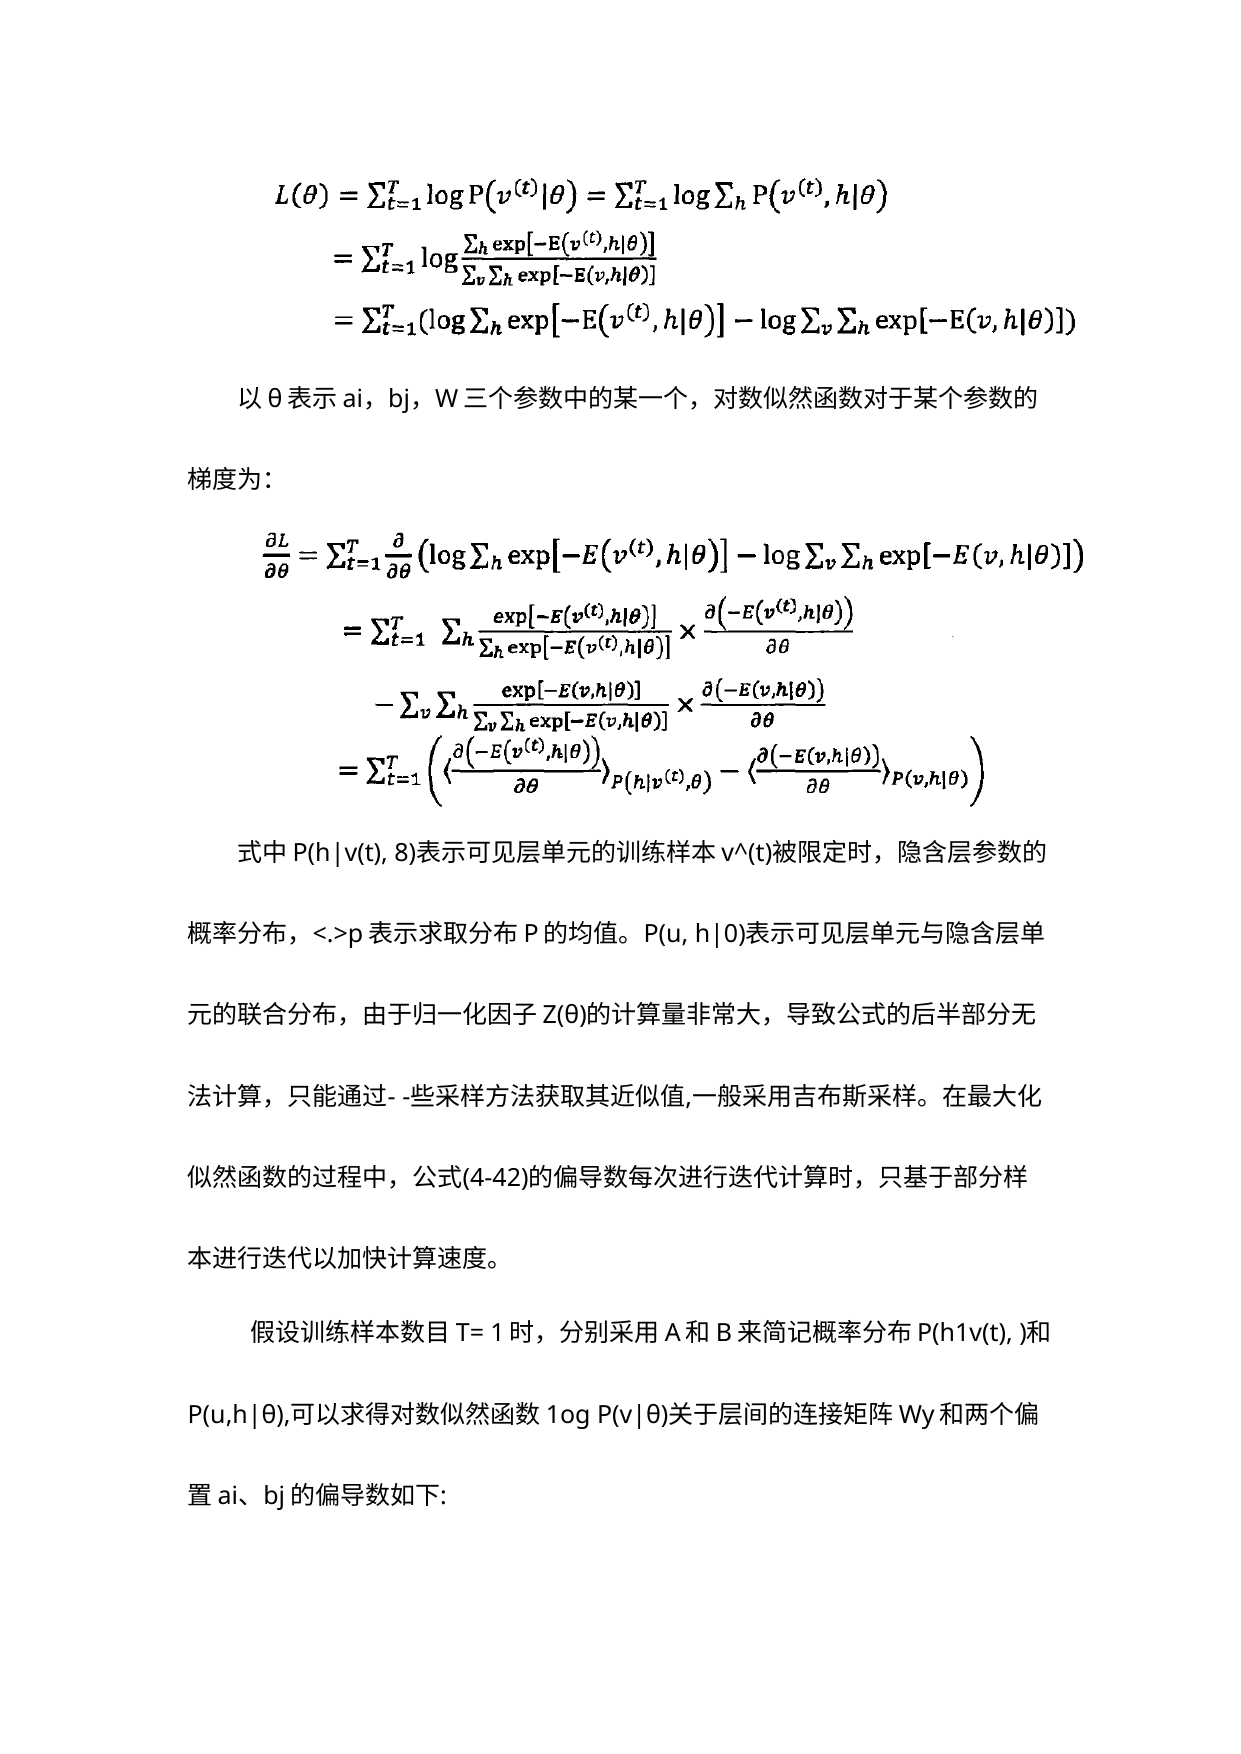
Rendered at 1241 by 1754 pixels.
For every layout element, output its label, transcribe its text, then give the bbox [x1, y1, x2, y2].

text 式中P(h|v(t), 8)表示可见层单元的训练样本v^(t)被限定时，隐含层参数的概率分布，<.>p表示求取分布P的均值。P(u, h|0)表示可见层单元与隐含层单元的联合分布，由于归一化因子Z(θ)的计算量非常大，导致公式的后半部分无法计算，只能通过- -些采样方法获取其近似值,一般采用吉布斯采样。在最大化似然函数的过程中，公式(4-42)的偏导数每次进行迭代计算时，只基于部分样本进行迭代以加快计算速度。 [187, 818, 1053, 1289]
picture [237, 520, 1103, 811]
text 假设训练样本数目T= 1时，分别采用A和B来简记概率分布P(h1v(t), )和P(u,h|θ),可以求得对数似然函数1og P(v|θ)关于层间的连接矩阵Wy和两个偏置ai、bj的偏导数如下: [187, 1298, 1053, 1526]
picture [237, 169, 1103, 350]
text 以θ表示ai，bj，W三个参数中的某一个，对数似然函数对于某个参数的梯度为： [187, 364, 1053, 510]
